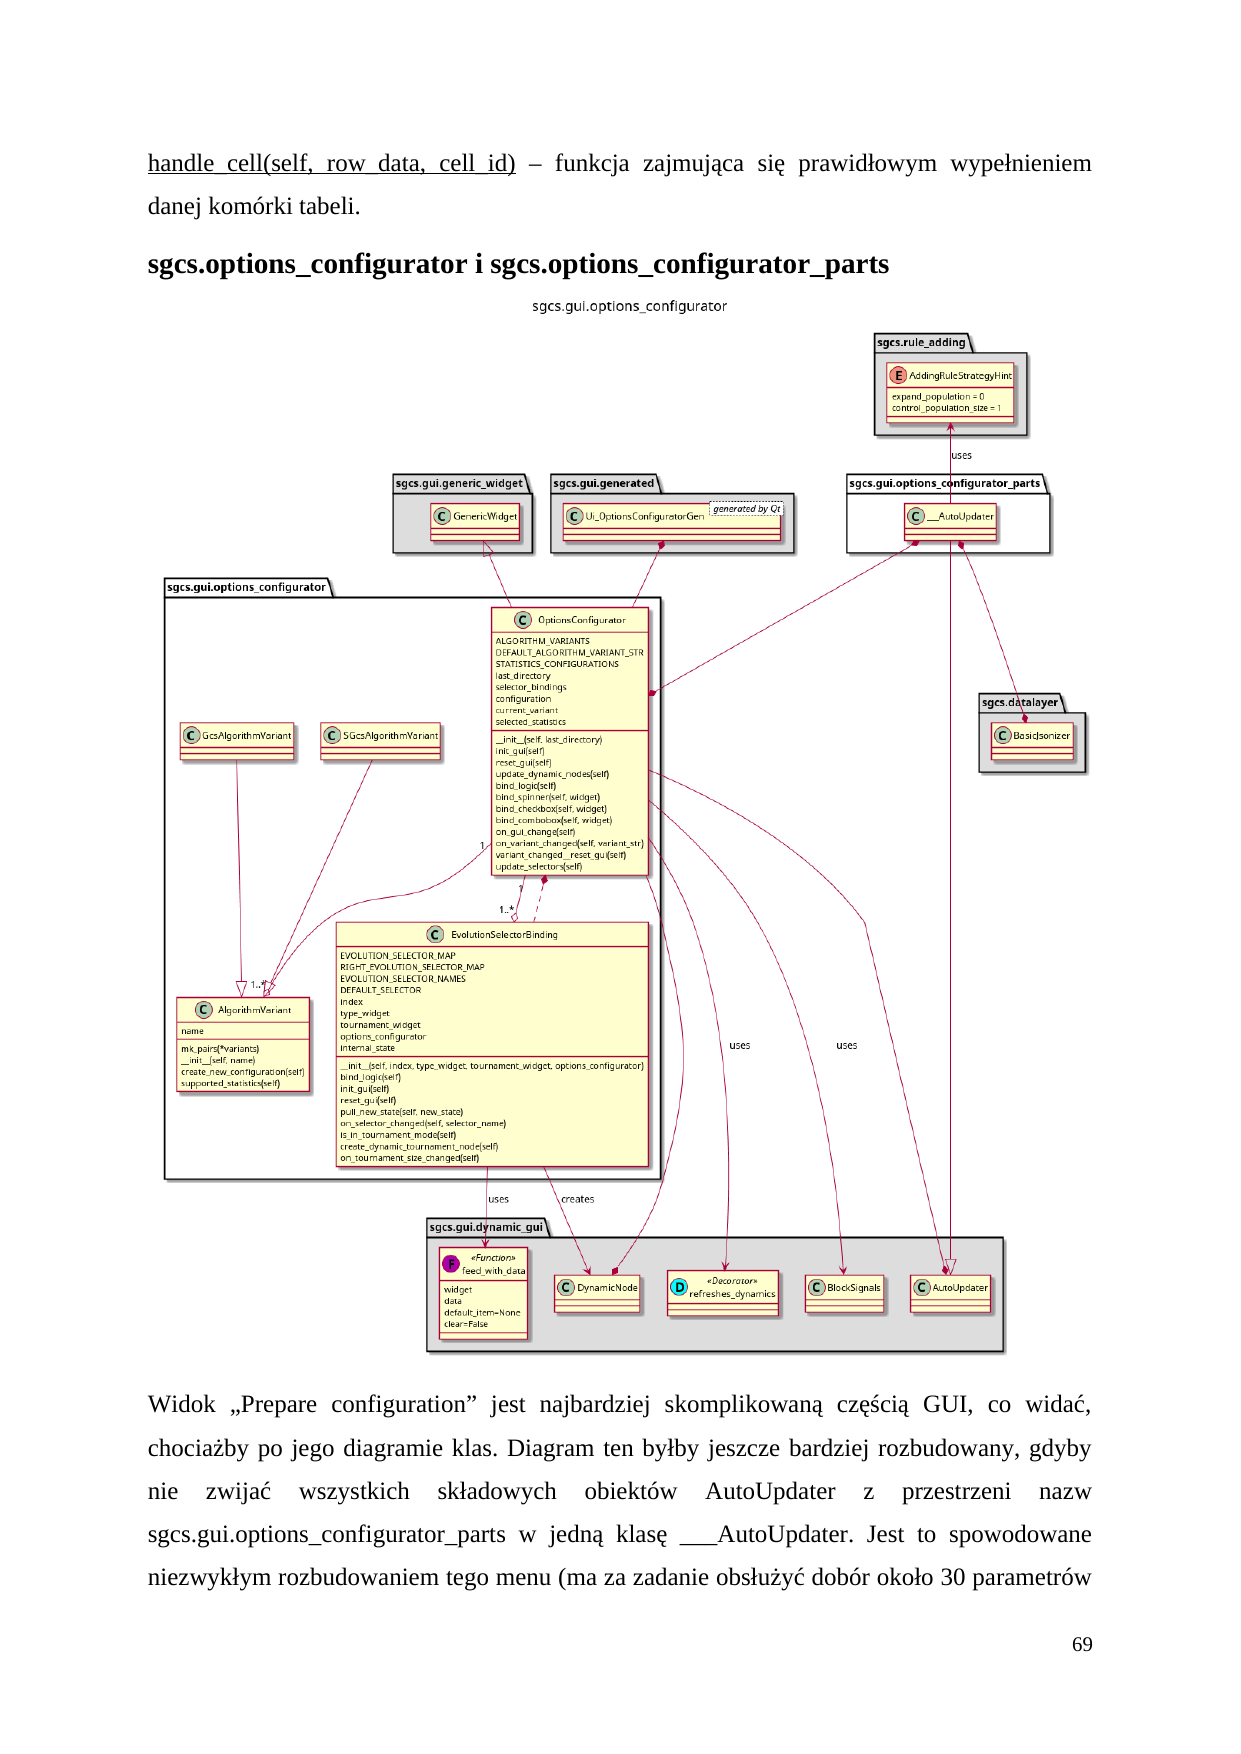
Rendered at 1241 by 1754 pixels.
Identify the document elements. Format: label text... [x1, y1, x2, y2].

text sgcs.options_configurator i sgcs.options_configurator_parts [148, 246, 1093, 280]
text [148, 1359, 1093, 1591]
text handle_cell(self, row_data, cell_id) – funkcja zajmująca się prawidłowym wypełnieniem danej komórki tabeli. [148, 148, 1093, 219]
picture [147, 296, 1093, 1359]
